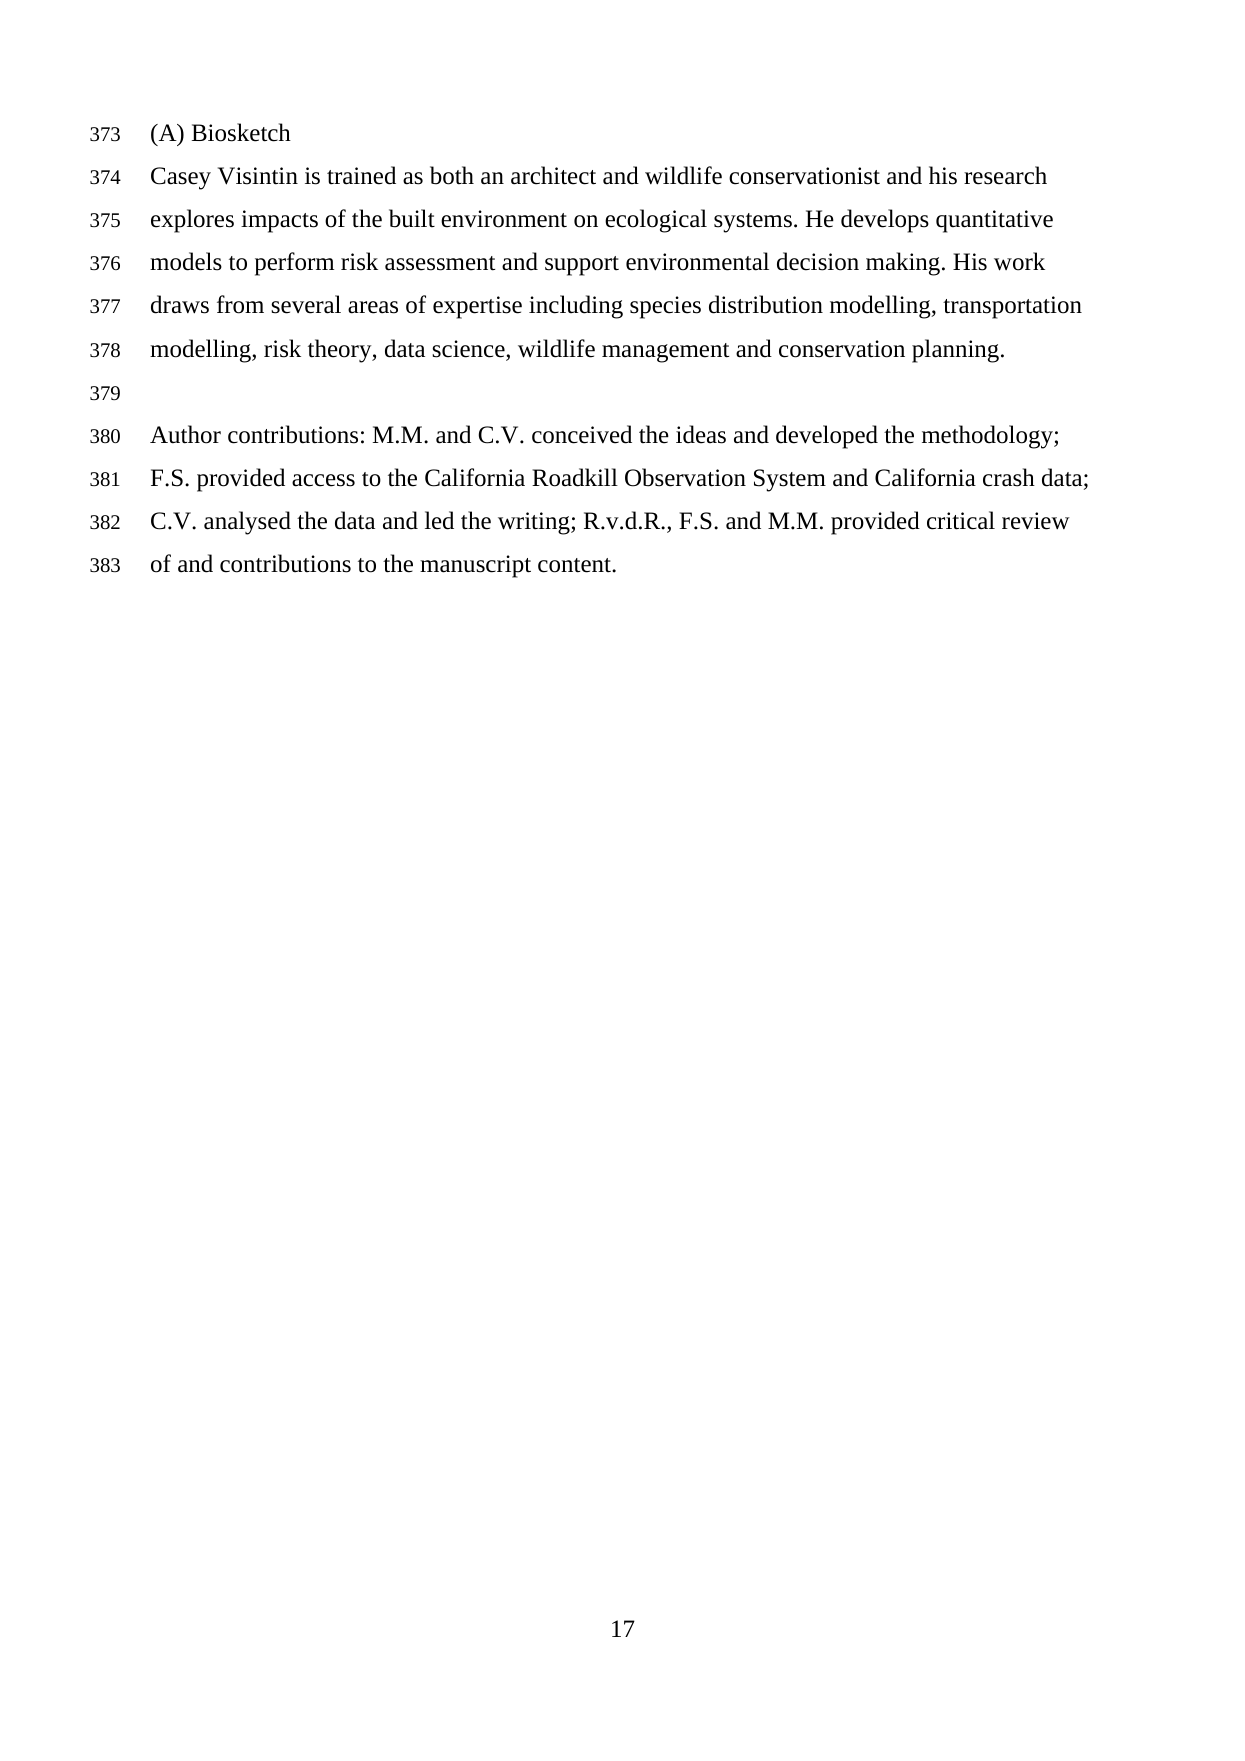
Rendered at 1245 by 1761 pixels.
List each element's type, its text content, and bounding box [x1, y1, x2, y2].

list (A) Biosketch [150, 118, 1095, 147]
list Casey Visintin is trained as both an architect and wildlife conservationist and his research explores impacts of the built environment on ecological systems. He develops quantitative models to perform risk assessment and support environmental decision making. His work draws from several areas of expertise including species distribution modelling, transportation modelling, risk theory, data science, wildlife management and conservation planning. [150, 161, 1095, 362]
text Author contributions: M.M. and C.V. conceived the ideas and developed the methodology; F.S. provided access to the California Roadkill Observation System and California crash data; C.V. analysed the data and led the writing; R.v.d.R., F.S. and M.M. provided critical review of and contributions to the manuscript content. [150, 420, 1095, 578]
